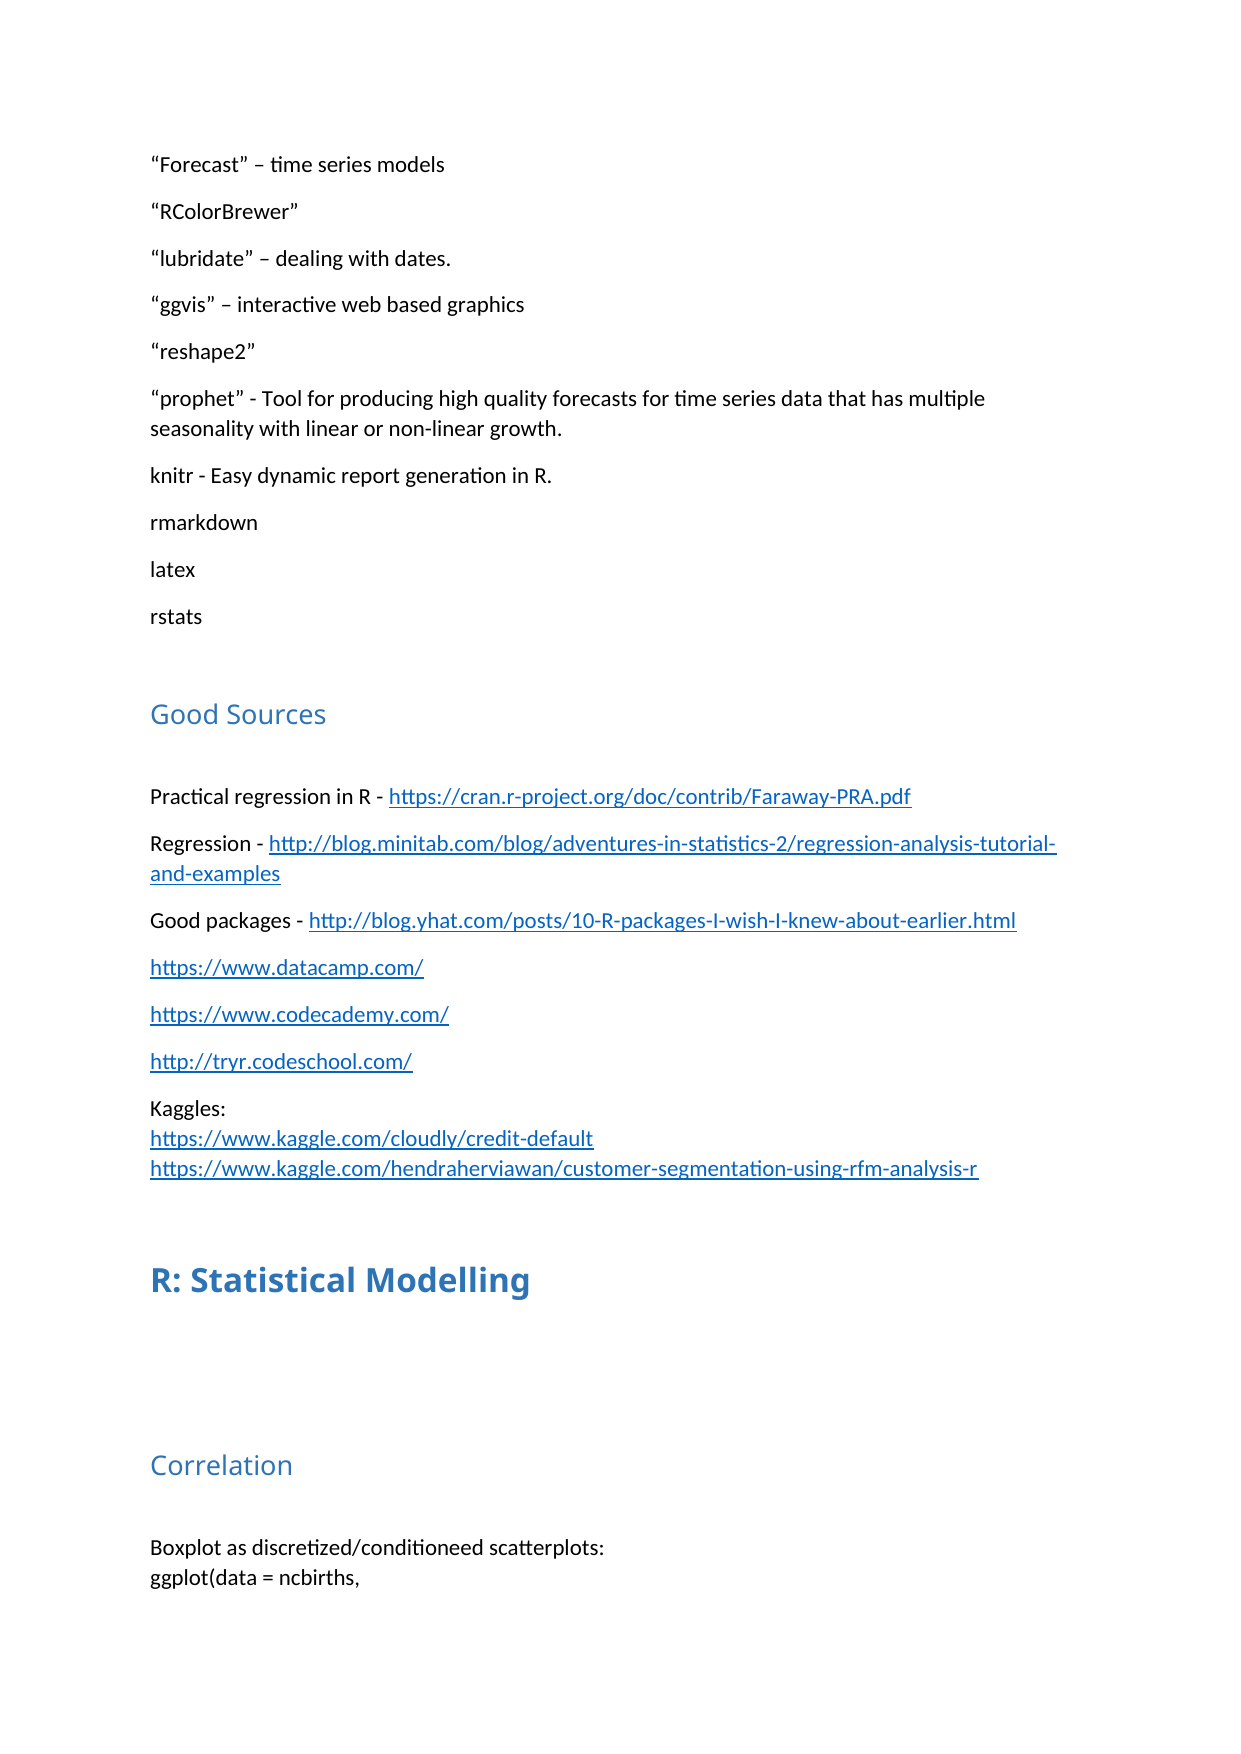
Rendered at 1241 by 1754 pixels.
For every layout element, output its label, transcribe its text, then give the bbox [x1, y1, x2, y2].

subtitle R: Statistical Modelling [150, 1256, 1090, 1302]
text “ggvis” – interactive web based graphics [150, 291, 1090, 319]
text “reshape2” [150, 337, 1090, 366]
text “lubridate” – dealing with dates. [150, 244, 1090, 272]
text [150, 1533, 1090, 1591]
text “RColorBrewer” [150, 197, 1090, 225]
text Regression - http://blog.minitab.com/blog/adventures-in-statistics-2/regression-analysis-tutorial-and-examples [150, 829, 1090, 888]
text http://tryr.codeschool.com/ [150, 1047, 1090, 1075]
text “prophet” - Tool for producing high quality forecasts for time series data that has multiple seasonality with linear or non-linear growth. [150, 384, 1090, 443]
text latex [150, 555, 1090, 583]
text https://www.codecademy.com/ [150, 1000, 1090, 1028]
text https://www.datacamp.com/ [150, 953, 1090, 981]
text Good packages - http://blog.yhat.com/posts/10-R-packages-I-wish-I-knew-about-earlier.html [150, 906, 1090, 934]
text Kaggles: https://www.kaggle.com/cloudly/credit-default https://www.kaggle.com/hendraherviawan/customer-segmentation-using-rfm-analysis-r [150, 1094, 1090, 1182]
text rmarkdown [150, 508, 1090, 536]
text rstats [150, 602, 1090, 630]
text “Forecast” – time series models [150, 150, 1090, 178]
text knitr - Easy dynamic report generation in R. [150, 461, 1090, 489]
subtitle Correlation [150, 1446, 1090, 1483]
subtitle Good Sources [150, 696, 1090, 733]
text Practical regression in R - https://cran.r-project.org/doc/contrib/Faraway-PRA.pdf [150, 782, 1090, 811]
